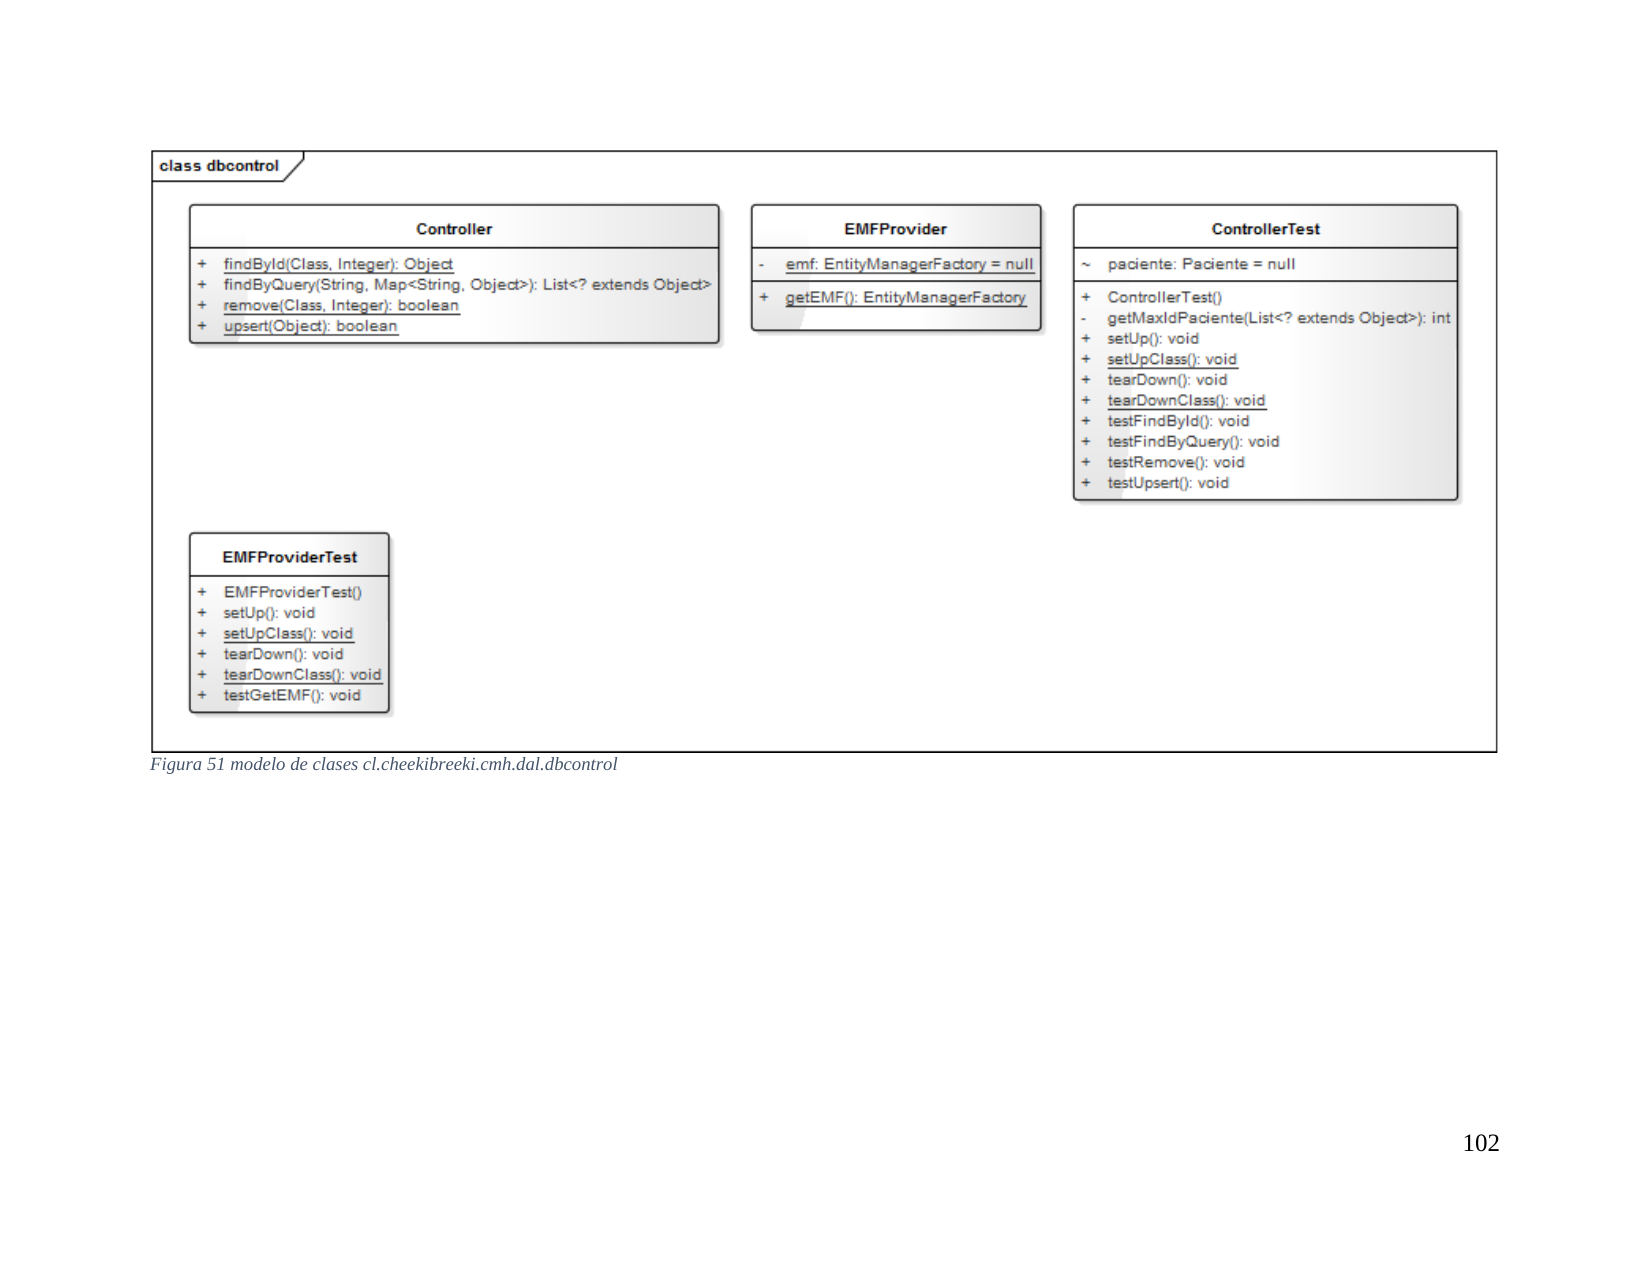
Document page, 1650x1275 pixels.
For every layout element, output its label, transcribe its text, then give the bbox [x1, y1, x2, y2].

picture [150, 150, 1498, 753]
text Figura 51 modelo de clases cl.cheekibreeki.cmh.dal.dbcontrol [150, 753, 1500, 774]
